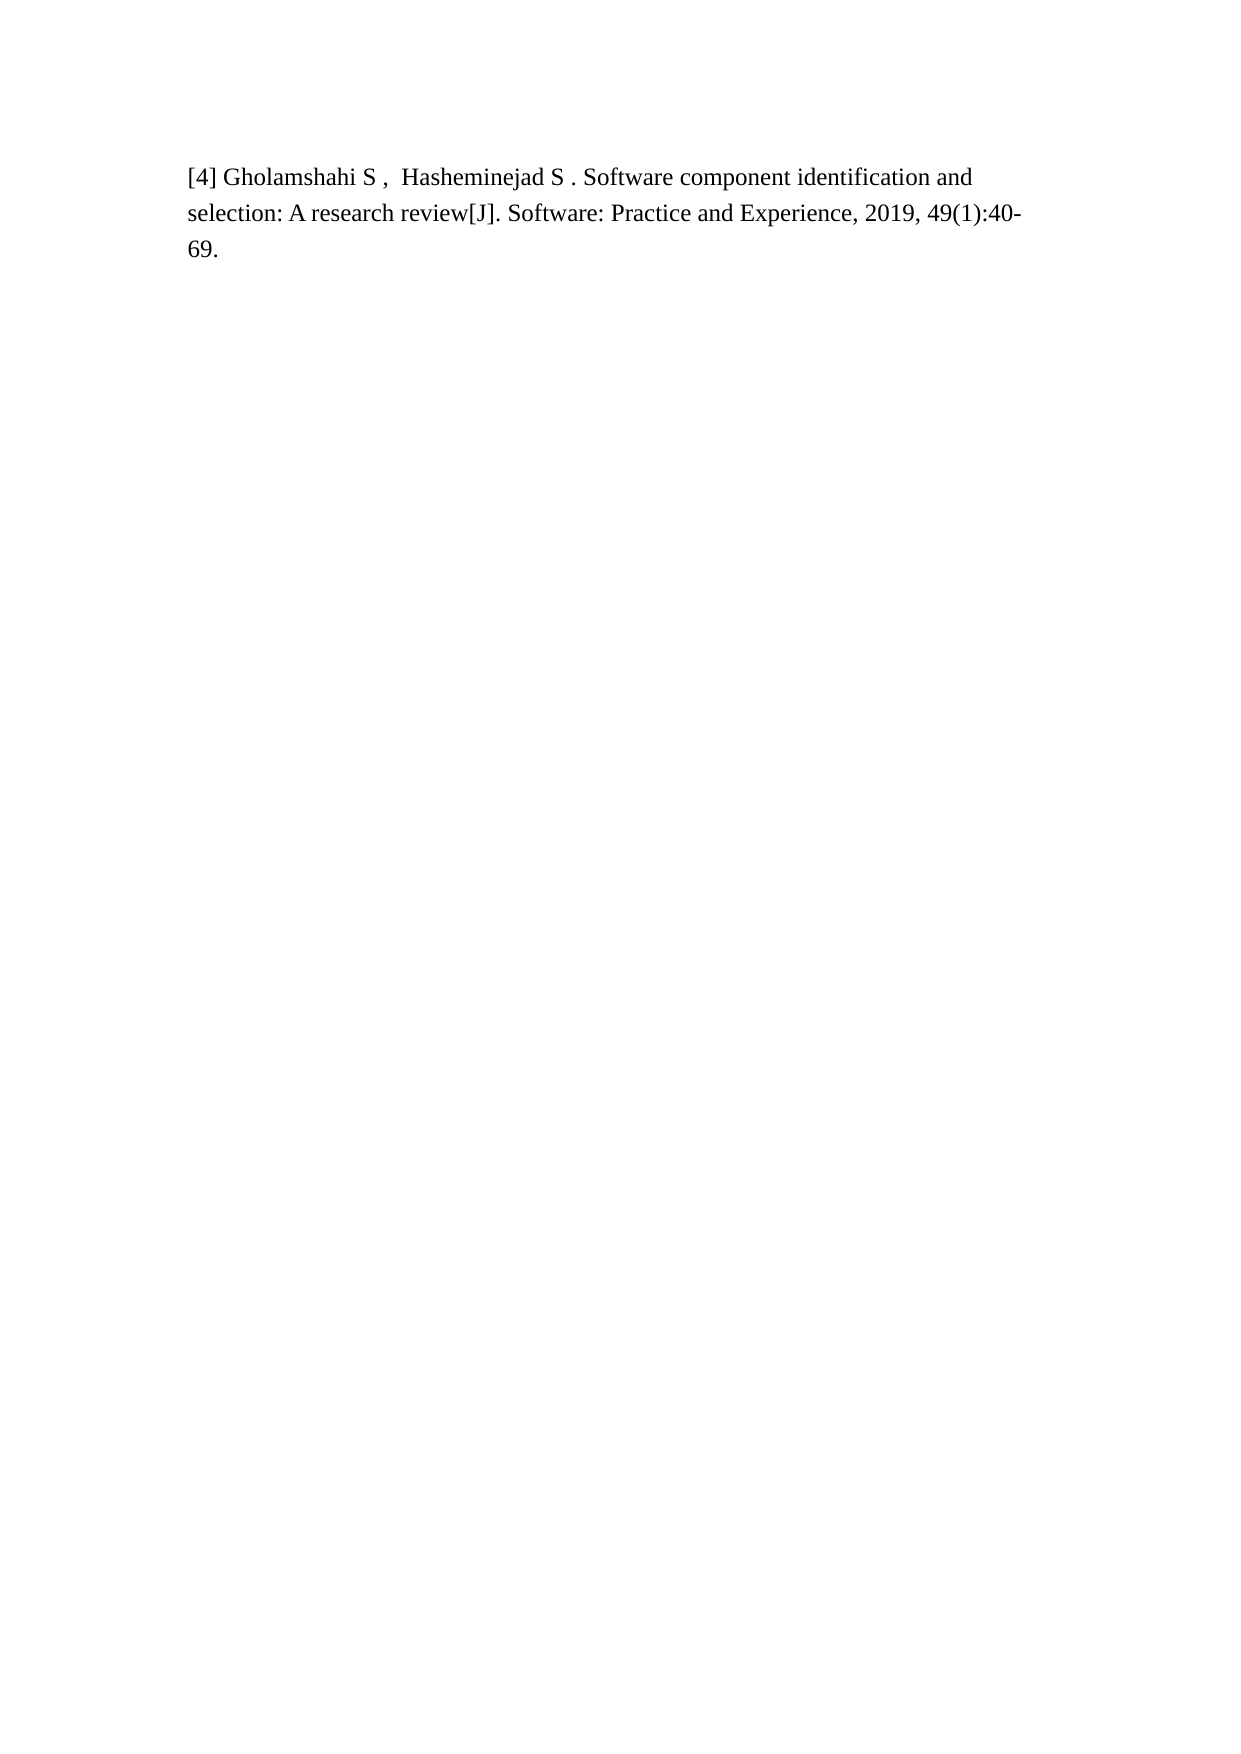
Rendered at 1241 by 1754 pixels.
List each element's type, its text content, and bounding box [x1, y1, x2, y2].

text [4] Gholamshahi S , Hasheminejad S . Software component identification and selection: A research review[J]. Software: Practice and Experience, 2019, 49(1):40-69. [187, 162, 1053, 263]
